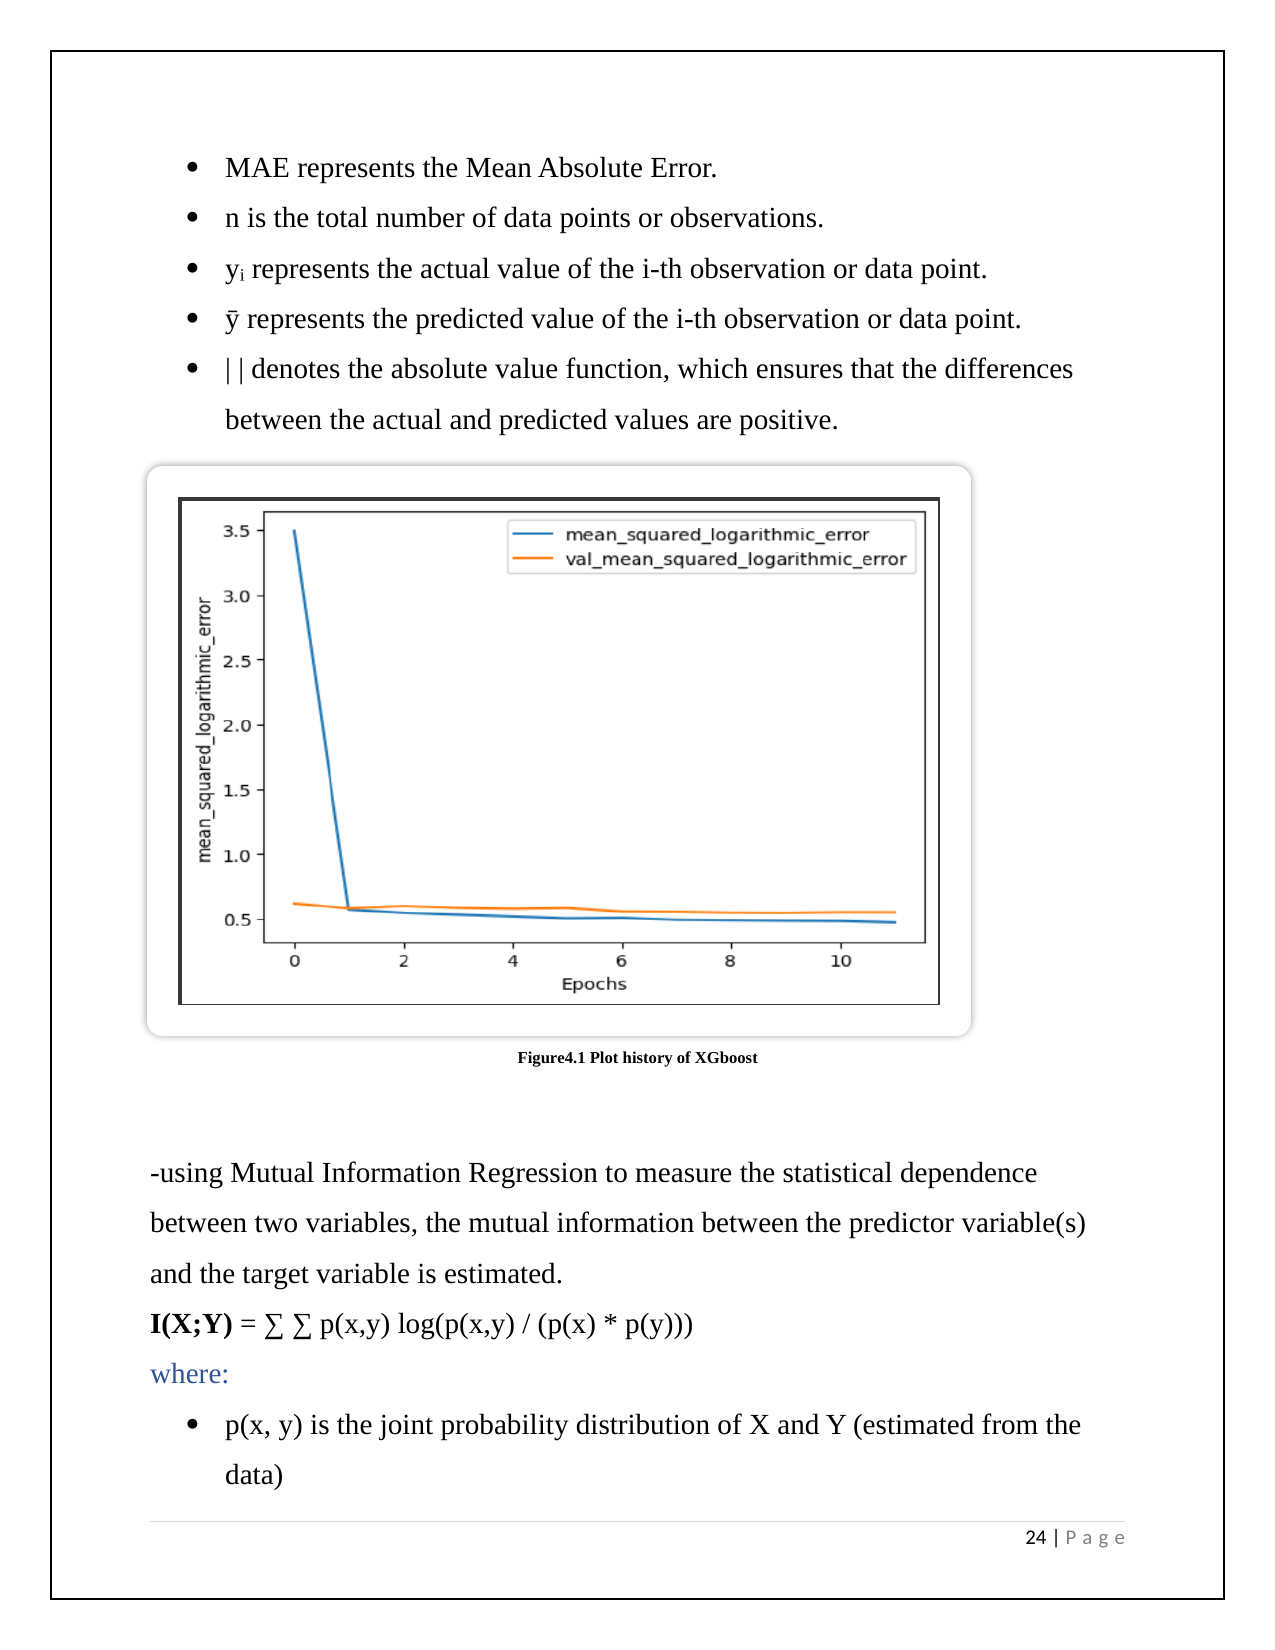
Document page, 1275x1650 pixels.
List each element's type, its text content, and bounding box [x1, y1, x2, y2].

list MAE represents the Mean Absolute Error. [187, 150, 1125, 184]
list yᵢ represents the actual value of the i-th observation or data point. [187, 251, 1125, 284]
text where: [150, 1357, 1125, 1390]
list | | denotes the absolute value function, which ensures that the differences between the actual and predicted values are positive. [187, 352, 1125, 436]
list p(x, y) is the joint probability distribution of X and Y (estimated from the data) [187, 1407, 1125, 1491]
text Figure4.1 Plot history of XGboost [150, 1047, 1125, 1067]
text -using Mutual Information Regression to measure the statistical dependence between two variables, the mutual information between the predictor variable(s) and the target variable is estimated. [150, 1155, 1125, 1289]
text I(X;Y) = ∑ ∑ p(x,y) log(p(x,y) / (p(x) * p(y))) [150, 1306, 1125, 1340]
picture [178, 497, 940, 1005]
list ȳ represents the predicted value of the i-th observation or data point. [187, 301, 1125, 335]
list n is the total number of data points or observations. [187, 200, 1125, 234]
